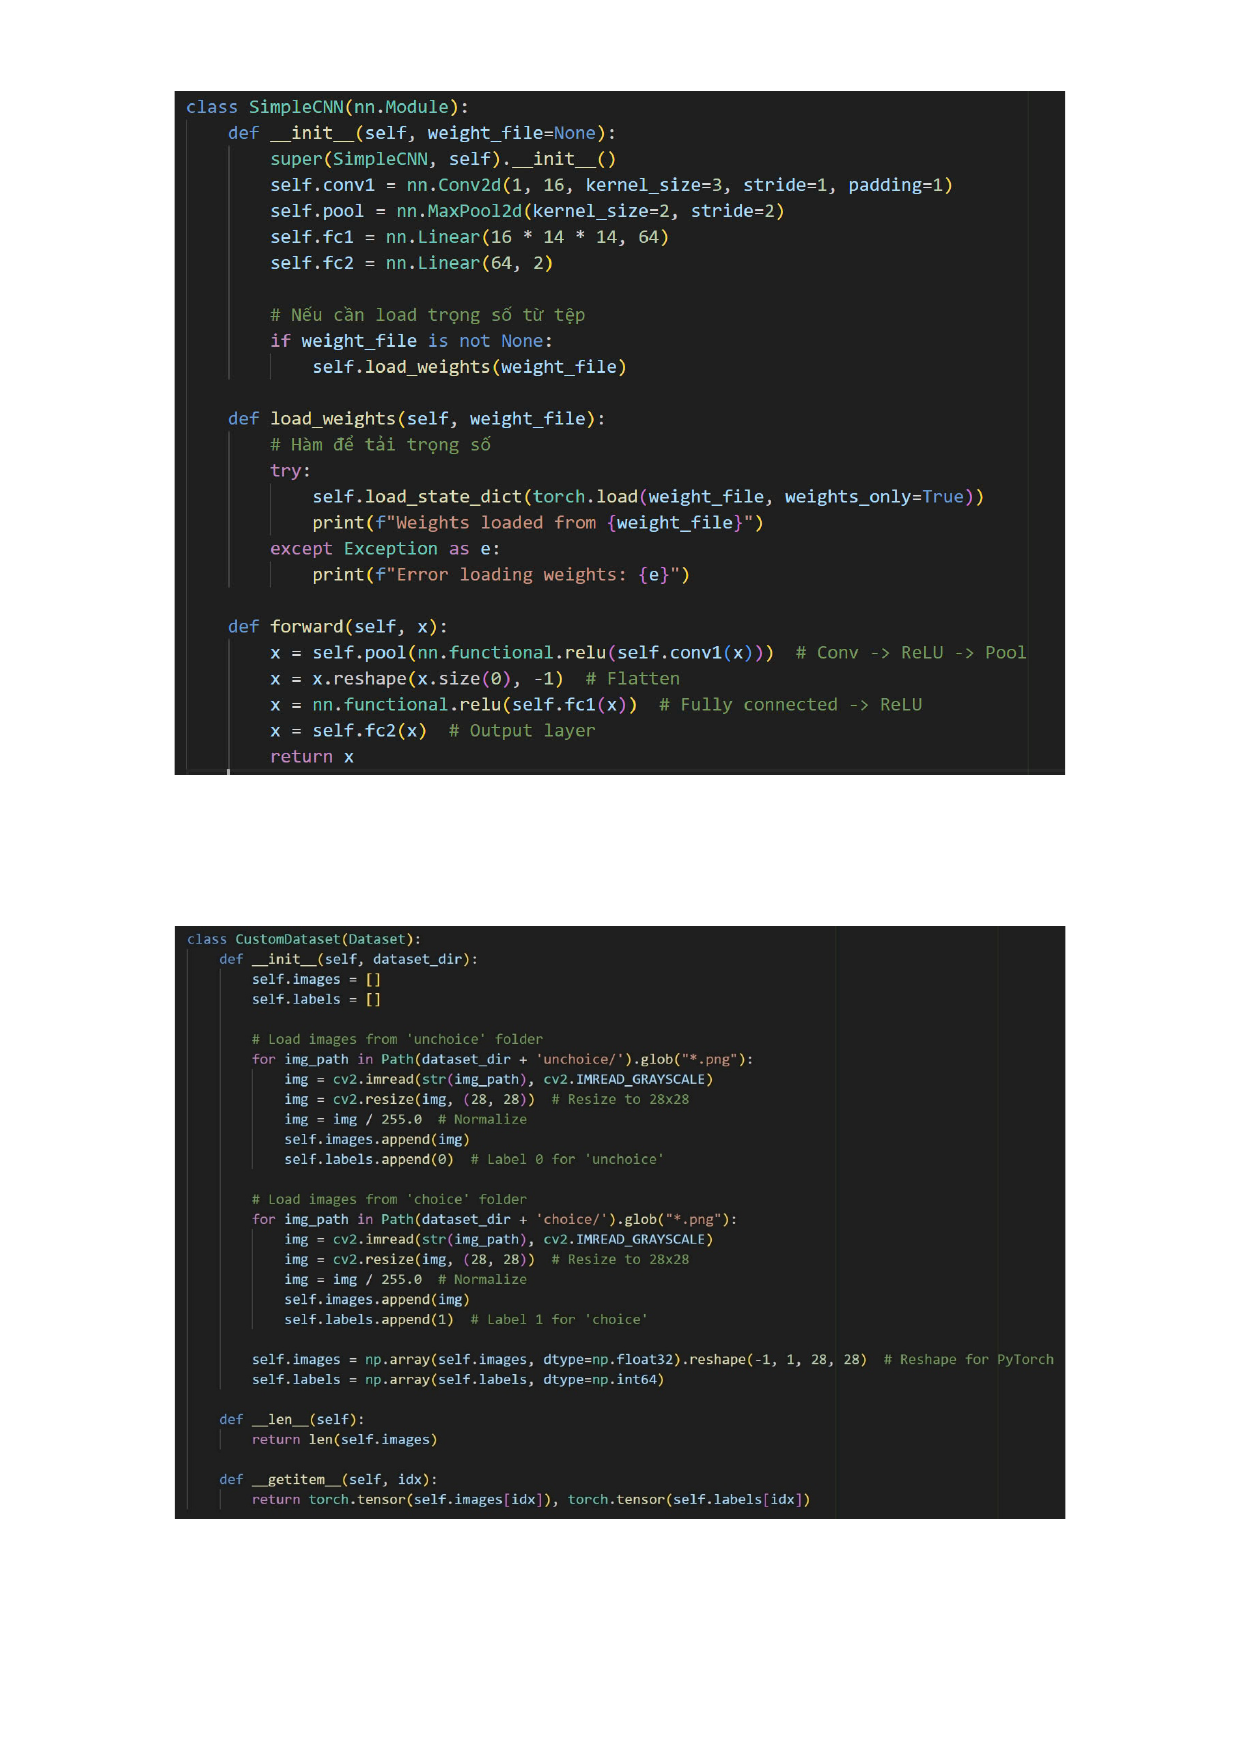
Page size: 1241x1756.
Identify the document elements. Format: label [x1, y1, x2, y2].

picture [174, 926, 1066, 1519]
picture [174, 91, 1066, 775]
